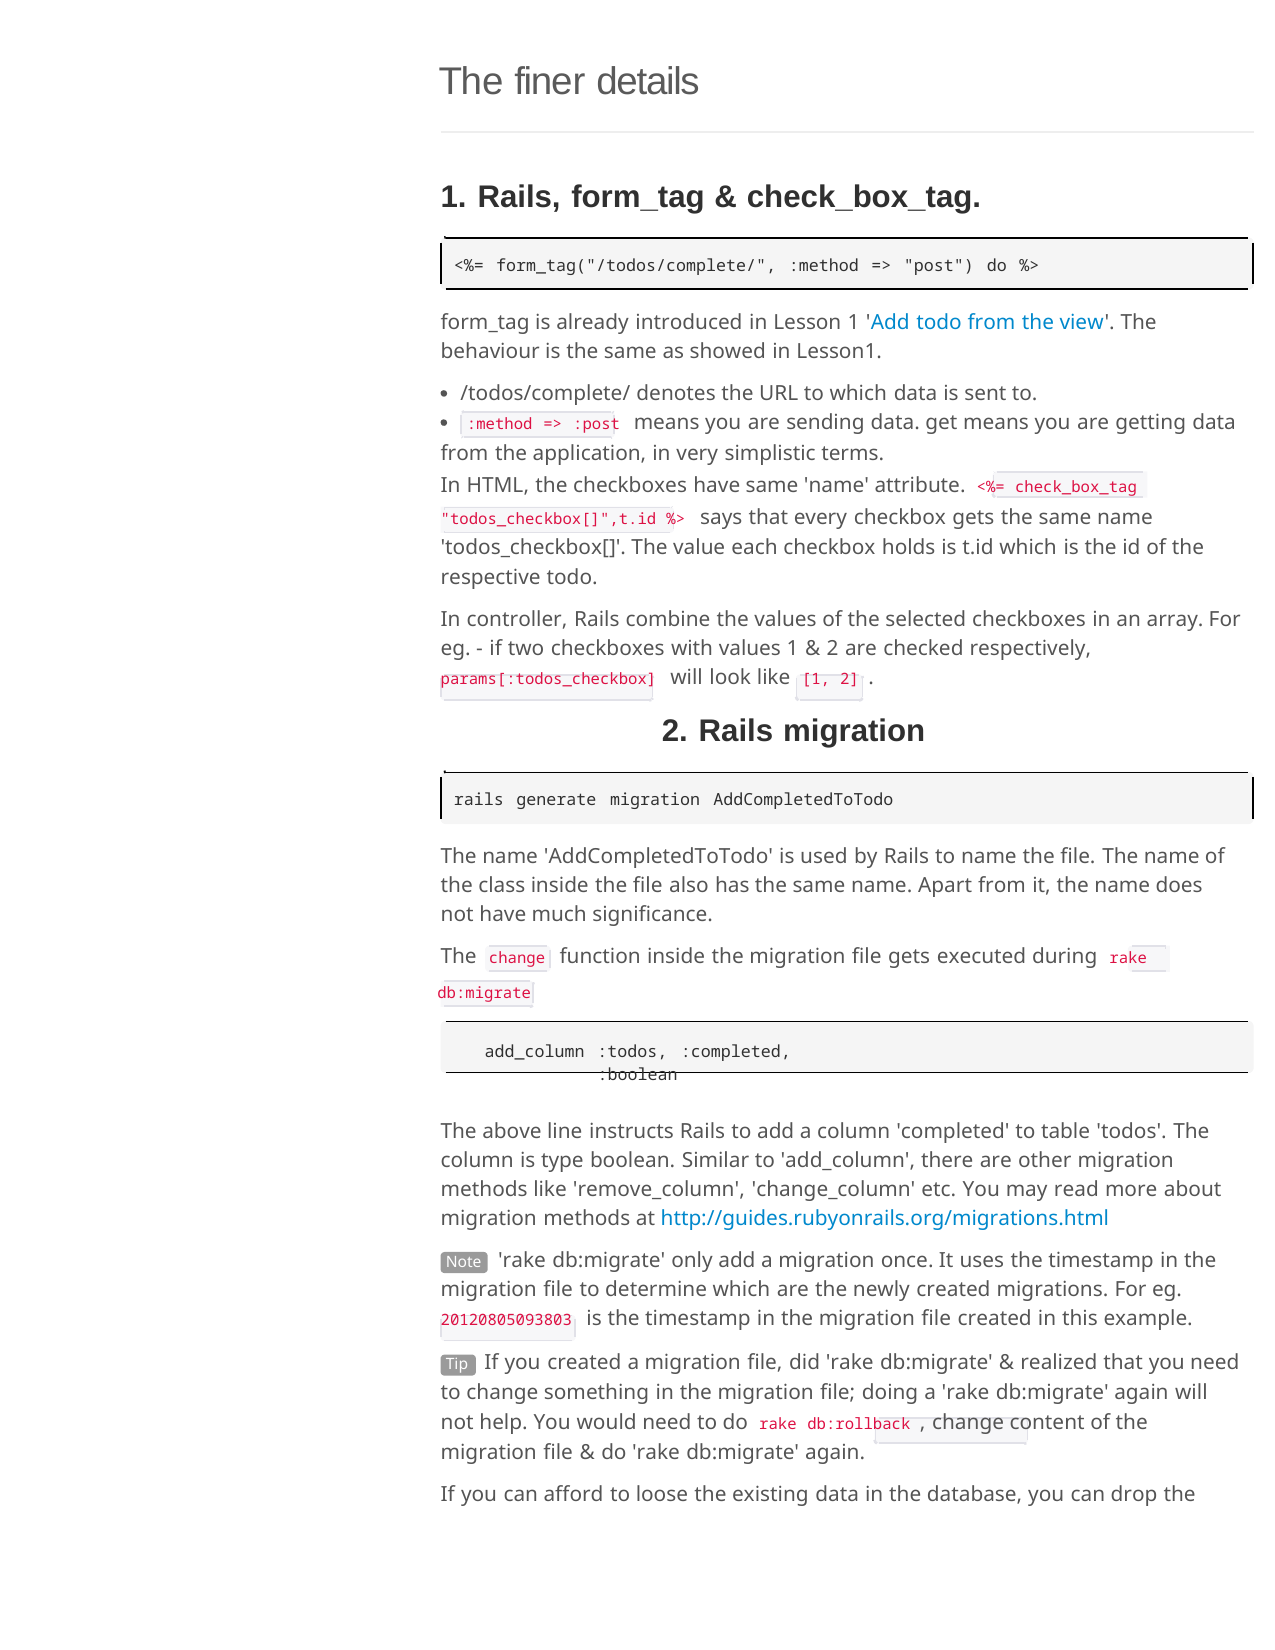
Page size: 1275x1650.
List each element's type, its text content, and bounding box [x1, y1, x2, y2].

subtitle The finer details [0, 58, 1139, 102]
text db:migrate [294, 981, 673, 1003]
text In controller, Rails combine the values of the selected checkboxes in an array. For eg. - if two checkboxes with values 1 & 2 are checked respectively, params[:todos_checkbox] will look like [1, 2] . [440, 604, 1262, 691]
text In HTML, the checkboxes have same 'name' attribute. <%= check_box_tag [440, 469, 1262, 499]
text rails generate migration AddCompletedToTodo [453, 788, 1262, 811]
text "todos_checkbox[]",t.id %> says that every checkbox gets the same name 'todos_checkbox[]'. The value each checkbox holds is t.id which is the id of the respective todo. [440, 502, 1262, 591]
text /todos/complete/ denotes the URL to which data is sent to. [460, 378, 1246, 406]
text Note 'rake db:migrate' only add a migration once. It uses the timestamp in the migration file to determine which are the newly created migrations. For eg. 20120805093803 is the timestamp in the migration file created in this example. [440, 1245, 1262, 1331]
text <%= form_tag("/todos/complete/", :method => "post") do %> [453, 253, 1262, 276]
text Tip If you created a migration file, did 'rake db:migrate' & realized that you need to change something in the migration file; doing a 'rake db:migrate' again will not help. You would need to do rake db:rollback , change content of the migration file & do 'rake db:migrate' again. [440, 1347, 1241, 1465]
text The name 'AddCompletedToTodo' is used by Rails to name the file. The name of the class inside the file also has the same name. Apart from it, the name does not have much significance. [440, 841, 1237, 927]
subtitle Rails migration [440, 712, 1146, 748]
text If you can afford to loose the existing data in the database, you can drop the [440, 1479, 1251, 1507]
text The above line instructs Rails to add a column 'completed' to table 'todos'. The column is type boolean. Similar to 'add_column', there are other migration methods like 'remove_column', 'change_column' etc. You may read more about migration methods at http://guides.rubyonrails.org/migrations.html [440, 1116, 1262, 1231]
text The change function inside the migration file gets executed during rake [440, 941, 1251, 969]
text :method => :post means you are sending data. get means you are getting data from the application, in very simplistic terms. [440, 407, 1262, 467]
text form_tag is already introduced in Lesson 1 'Add todo from the view'. The behaviour is the same as showed in Lesson1. [440, 307, 1192, 364]
subtitle Rails, form_tag & check_box_tag. [440, 178, 1262, 214]
text add_column :todos, :completed, :boolean [452, 1040, 823, 1085]
